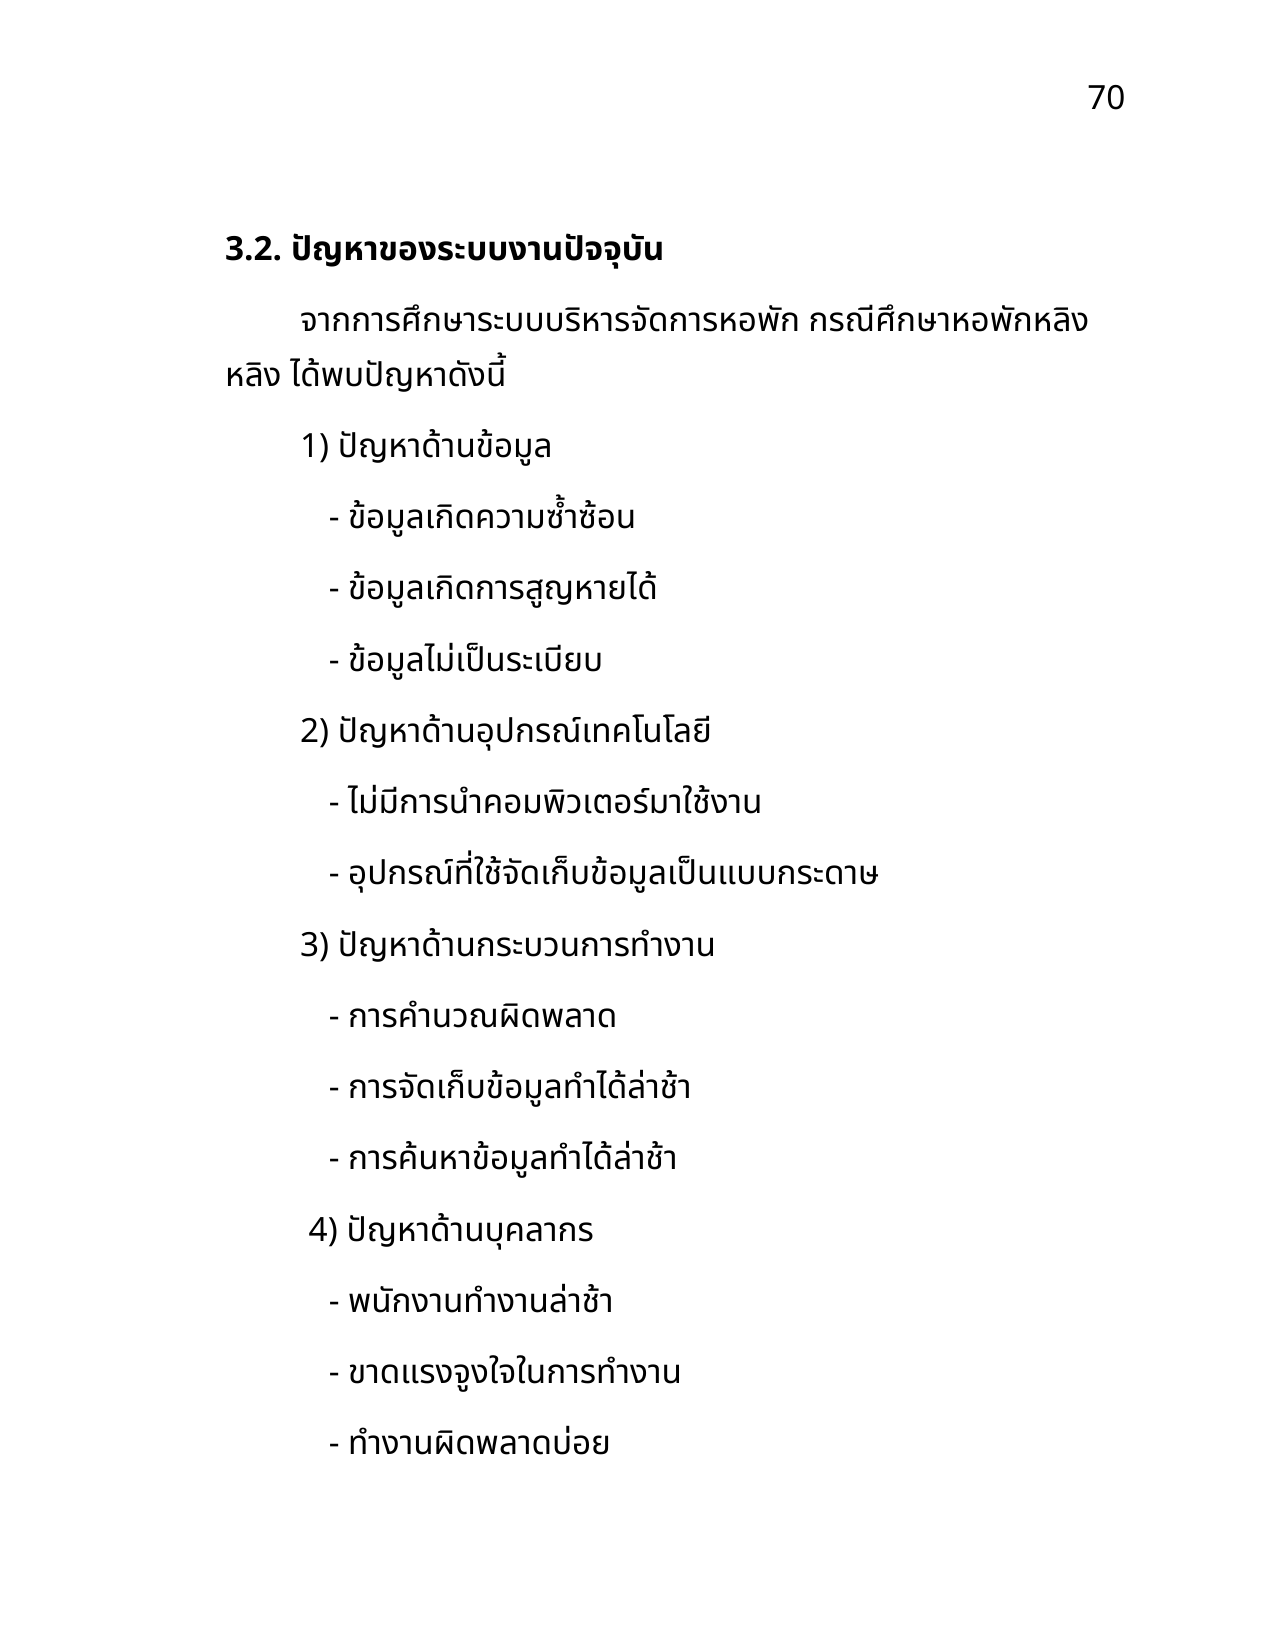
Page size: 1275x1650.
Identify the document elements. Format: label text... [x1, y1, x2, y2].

text - ข้อมูลเกิดความซ้ำซ้อน [225, 493, 1125, 543]
text 3) ปัญหาด้านกระบวนการทำงาน [225, 920, 1125, 971]
text - ข้อมูลเกิดการสูญหายได้ [225, 564, 1125, 615]
text - การจัดเก็บข้อมูลทำได้ล่าช้า [225, 1063, 1125, 1113]
text 1) ปัญหาด้านข้อมูล [225, 422, 1125, 472]
text จากการศึกษาระบบบริหารจัดการหอพัก กรณีศึกษาหอพักหลิงหลิง ได้พบปัญหาดังนี้ [225, 296, 1125, 401]
text - อุปกรณ์ที่ใช้จัดเก็บข้อมูลเป็นแบบกระดาษ [225, 849, 1125, 900]
text - พนักงานทำงานล่าช้า [225, 1277, 1125, 1327]
subtitle ปัญหาของระบบงานปัจจุบัน [225, 225, 1125, 276]
text - ข้อมูลไม่เป็นระเบียบ [225, 635, 1125, 686]
text - ไม่มีการนำคอมพิวเตอร์มาใช้งาน [225, 778, 1125, 828]
text - ทำงานผิดพลาดบ่อย [225, 1419, 1125, 1470]
text 2) ปัญหาด้านอุปกรณ์เทคโนโลยี [225, 707, 1125, 757]
text 4) ปัญหาด้านบุคลากร [225, 1205, 1125, 1256]
text - การคำนวณผิดพลาด [225, 992, 1125, 1042]
text - การค้นหาข้อมูลทำได้ล่าช้า [225, 1134, 1125, 1185]
text - ขาดแรงจูงใจในการทำงาน [225, 1348, 1125, 1398]
